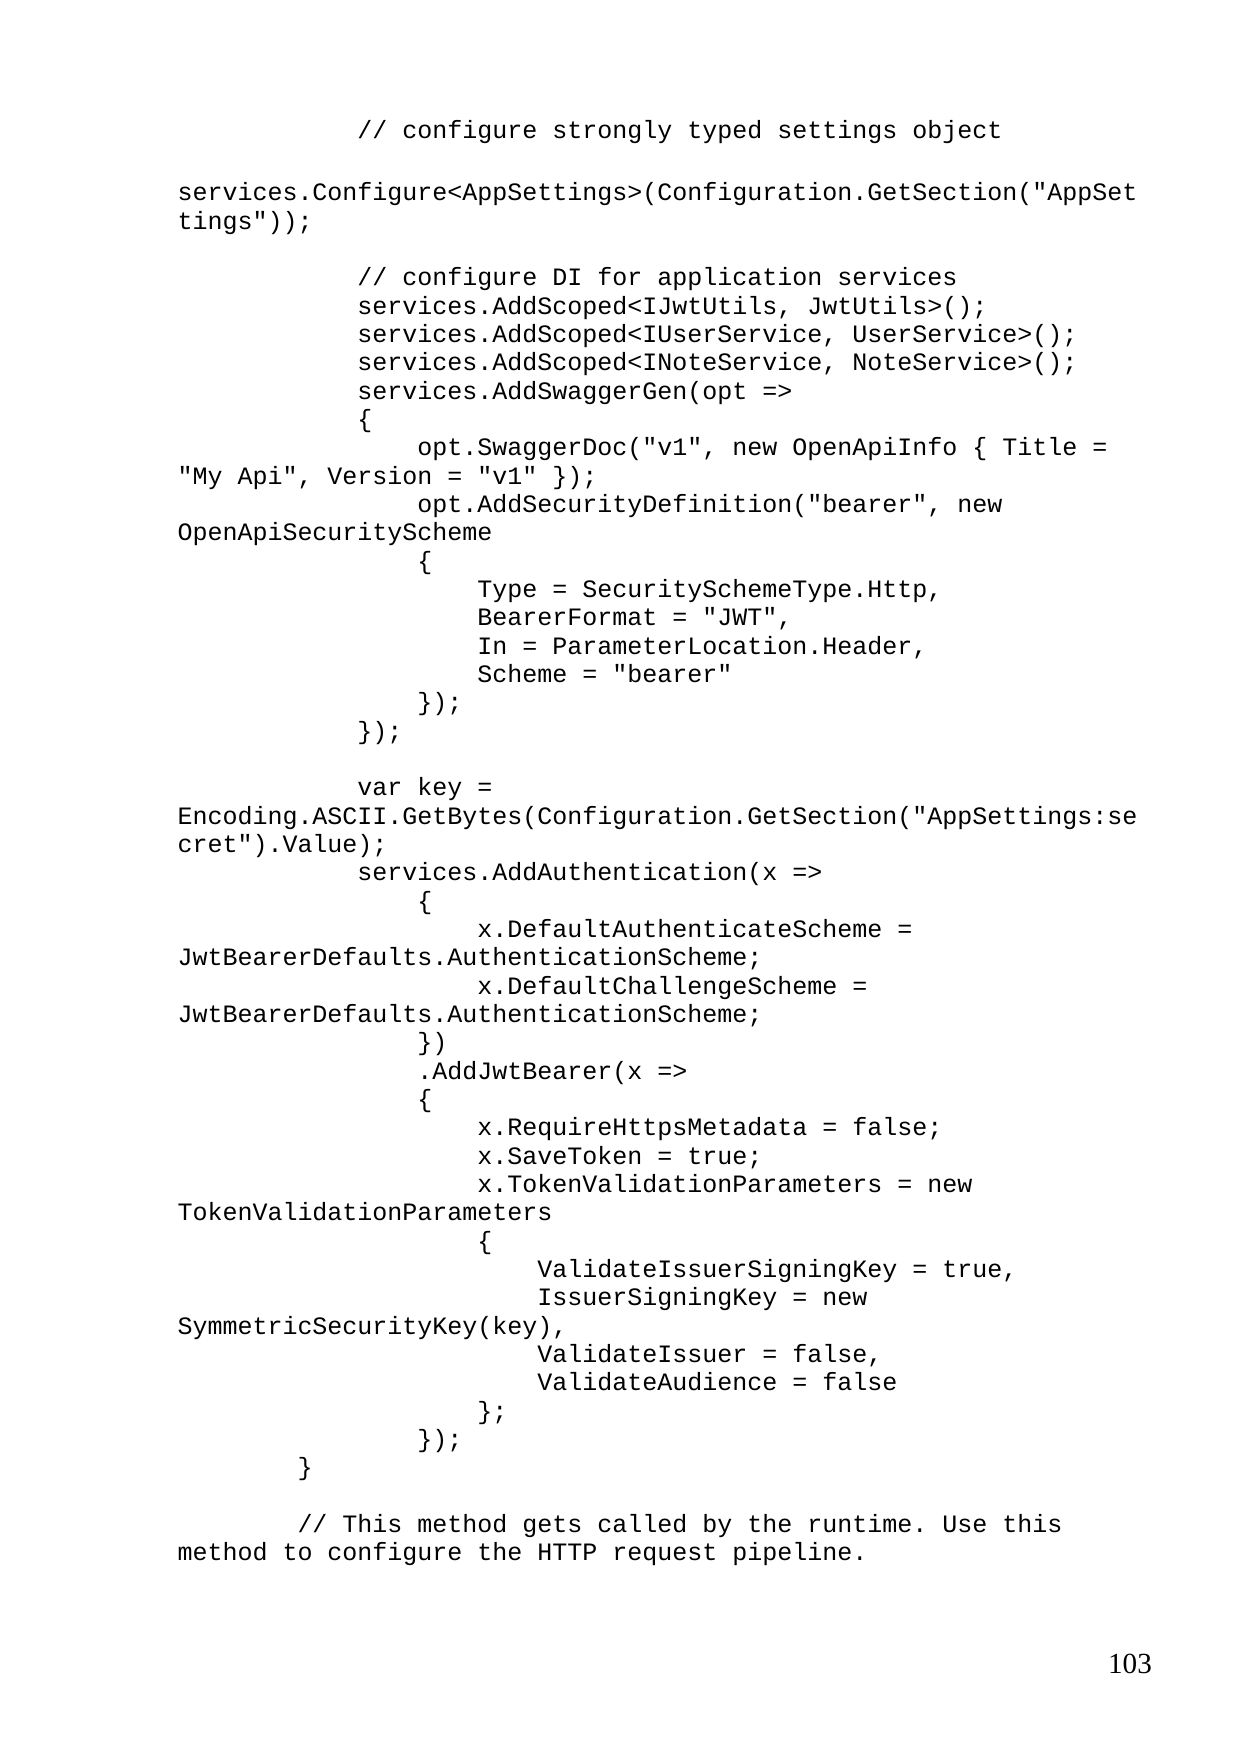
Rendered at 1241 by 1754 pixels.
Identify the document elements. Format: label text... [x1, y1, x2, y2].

text } [177, 1455, 1152, 1483]
text x.SaveToken = true; [177, 1143, 1152, 1172]
text IssuerSigningKey = new SymmetricSecurityKey(key), [177, 1285, 1152, 1342]
text var key = Encoding.ASCII.GetBytes(Configuration.GetSection("AppSettings:secret").Value); [177, 775, 1152, 860]
text ValidateIssuer = false, [177, 1342, 1152, 1370]
text opt.AddSecurityDefinition("bearer", new OpenApiSecurityScheme [177, 492, 1152, 548]
text }) [177, 1030, 1152, 1058]
text { [177, 1087, 1152, 1115]
text services.AddScoped<IJwtUtils, JwtUtils>(); [177, 293, 1152, 322]
text { [177, 888, 1152, 917]
text ValidateAudience = false [177, 1370, 1152, 1398]
text services.AddScoped<IUserService, UserService>(); [177, 322, 1152, 350]
text services.Configure<AppSettings>(Configuration.GetSection("AppSettings")); [177, 146, 1152, 237]
text // This method gets called by the runtime. Use this method to configure the HTTP request pipeline. [177, 1512, 1152, 1568]
text { [177, 548, 1152, 577]
text opt.SwaggerDoc("v1", new OpenApiInfo { Title = "My Api", Version = "v1" }); [177, 435, 1152, 492]
text }); [177, 690, 1152, 718]
text In = ParameterLocation.Header, [177, 633, 1152, 662]
text BearerFormat = "JWT", [177, 605, 1152, 633]
text services.AddAuthentication(x => [177, 860, 1152, 888]
text x.DefaultChallengeScheme = JwtBearerDefaults.AuthenticationScheme; [177, 973, 1152, 1030]
text ValidateIssuerSigningKey = true, [177, 1257, 1152, 1285]
text { [177, 407, 1152, 435]
text Scheme = "bearer" [177, 662, 1152, 690]
text // configure DI for application services [177, 265, 1152, 293]
text x.RequireHttpsMetadata = false; [177, 1115, 1152, 1143]
text }; [177, 1398, 1152, 1427]
text x.DefaultAuthenticateScheme = JwtBearerDefaults.AuthenticationScheme; [177, 917, 1152, 973]
text .AddJwtBearer(x => [177, 1058, 1152, 1087]
text }); [177, 718, 1152, 747]
text x.TokenValidationParameters = new TokenValidationParameters [177, 1172, 1152, 1228]
text { [177, 1228, 1152, 1257]
text services.AddScoped<INoteService, NoteService>(); [177, 350, 1152, 378]
text }); [177, 1427, 1152, 1455]
text // configure strongly typed settings object [177, 118, 1152, 146]
text services.AddSwaggerGen(opt => [177, 378, 1152, 407]
text Type = SecuritySchemeType.Http, [177, 577, 1152, 605]
